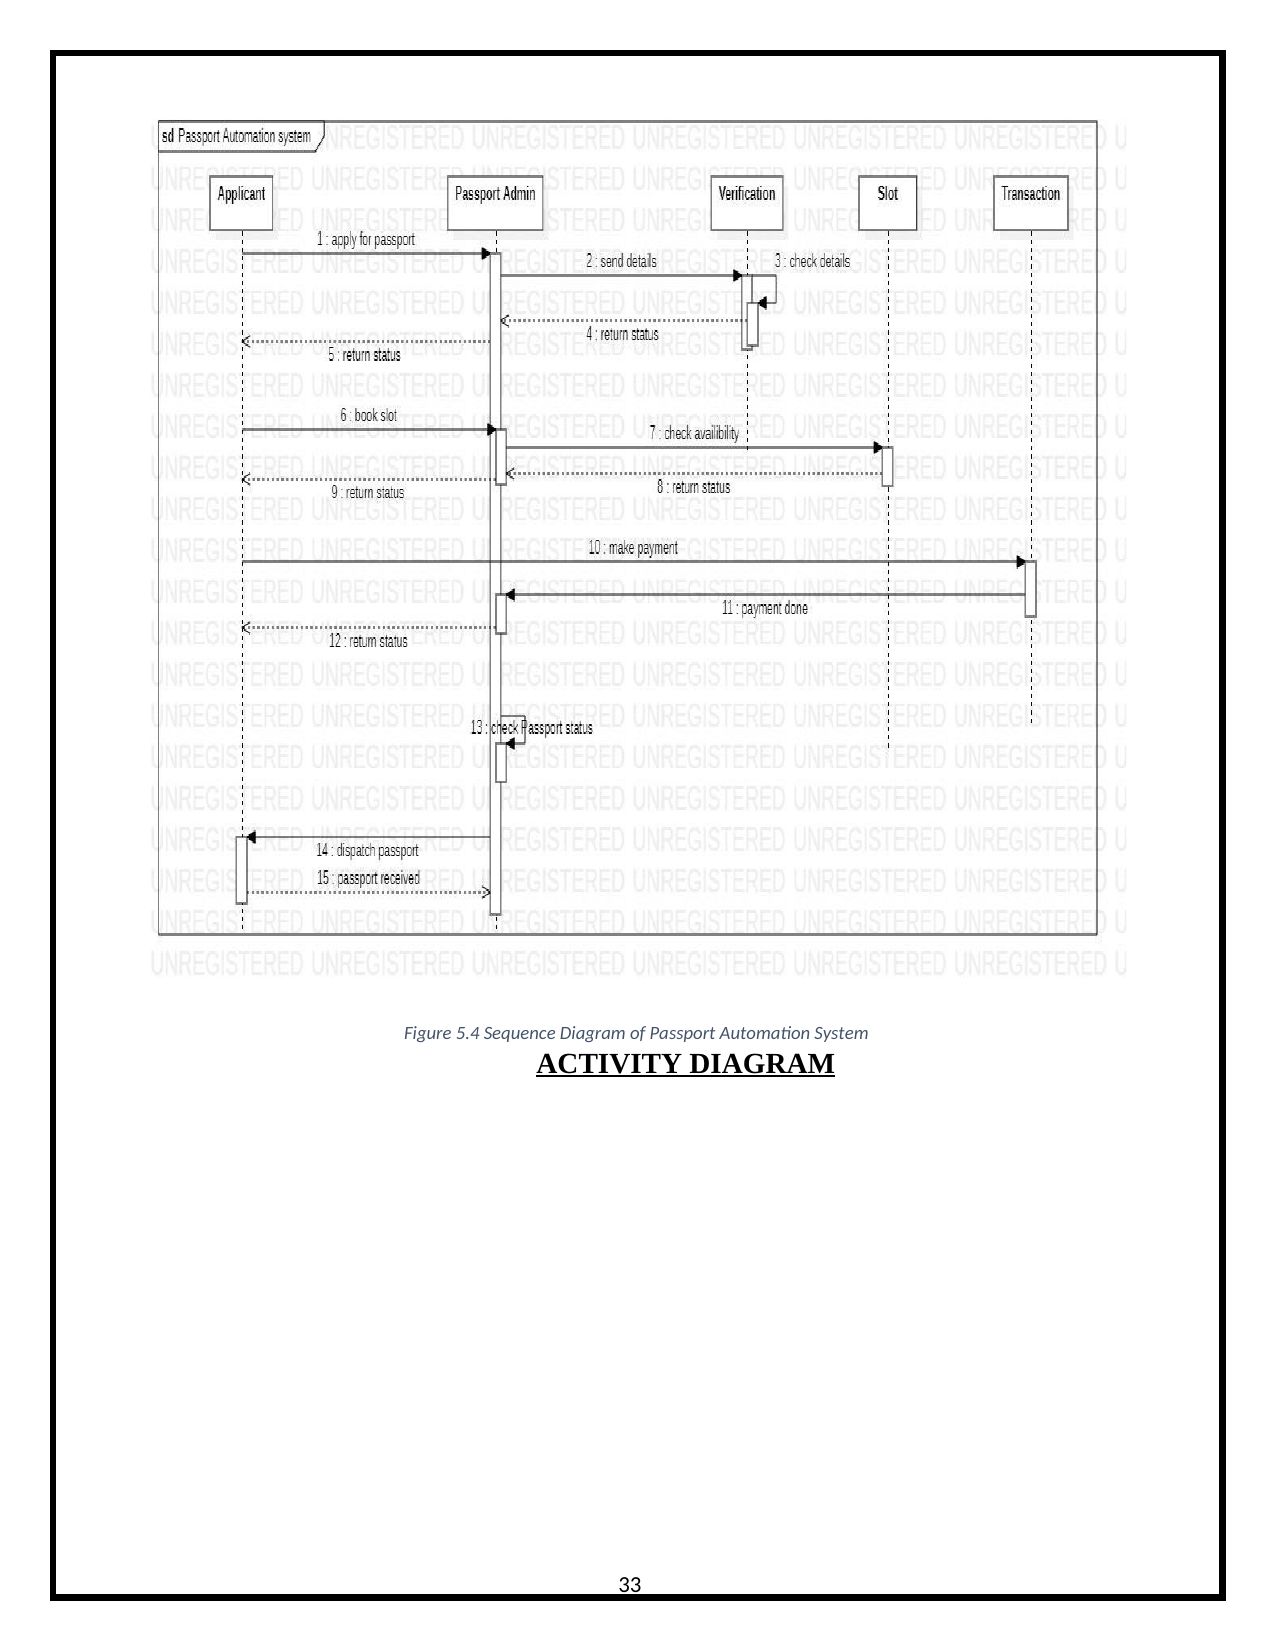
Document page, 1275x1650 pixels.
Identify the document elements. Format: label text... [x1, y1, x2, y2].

subtitle ACTIVITY DIAGRAM [123, 1046, 835, 1079]
picture [150, 119, 1127, 978]
text Figure 5.4 Sequence Diagram of Passport Automation System [123, 1021, 869, 1044]
